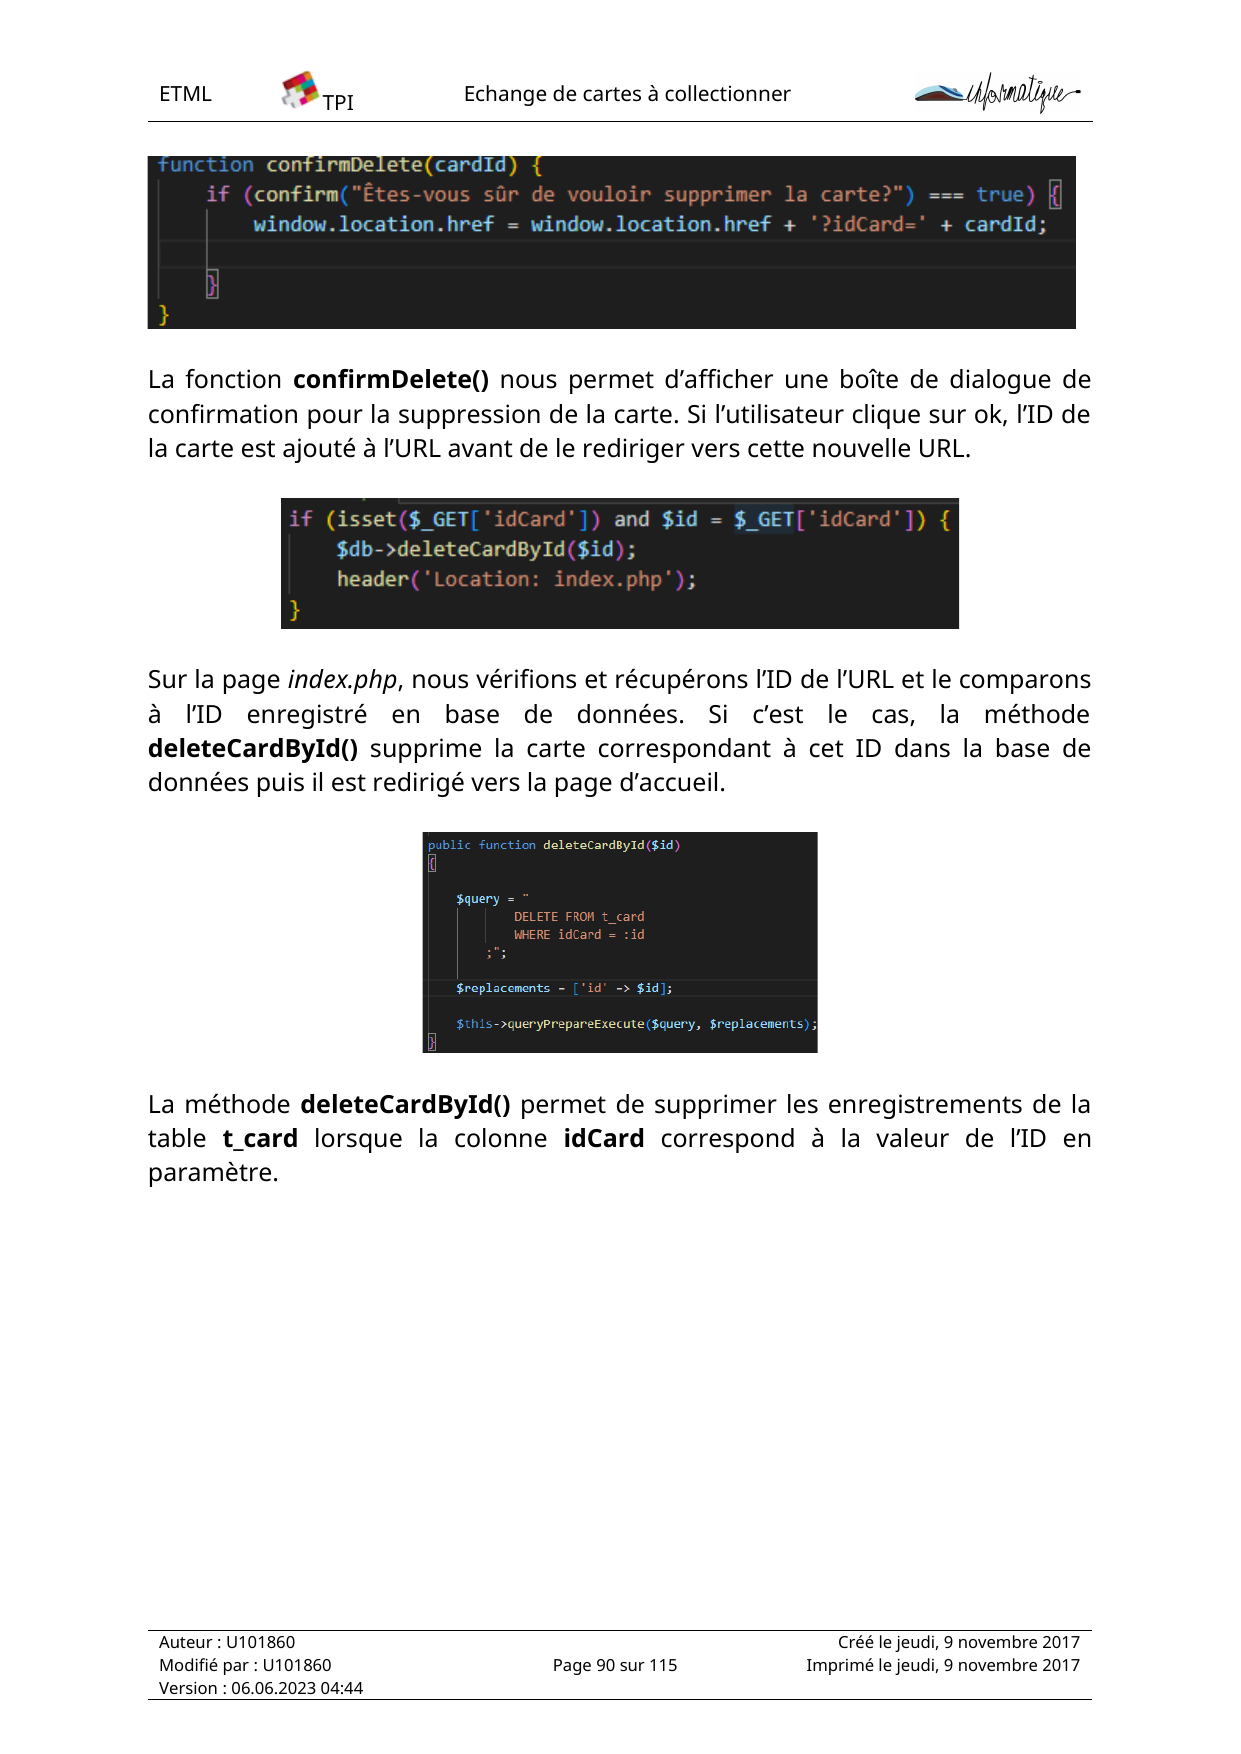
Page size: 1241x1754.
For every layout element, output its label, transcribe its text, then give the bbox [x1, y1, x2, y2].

picture [276, 69, 323, 111]
picture [147, 156, 1076, 329]
picture [422, 832, 818, 1053]
text La méthode deleteCardById() permet de supprimer les enregistrements de la table t_card lorsque la colonne idCard correspond à la valeur de l’ID en paramètre. [148, 1087, 1092, 1189]
picture [281, 498, 960, 629]
text Sur la page index.php, nous vérifions et récupérons l’ID de l’URL et le comparons à l’ID enregistré en base de données. Si c’est le cas, la méthode deleteCardById() supprime la carte correspondant à cet ID dans la base de données puis il est redirigé vers la page d’accueil. [148, 662, 1092, 798]
text La fonction confirmDelete() nous permet d’afficher une boîte de dialogue de confirmation pour la suppression de la carte. Si l’utilisateur clique sur ok, l’ID de la carte est ajouté à l’URL avant de le rediriger vers cette nouvelle URL. [148, 362, 1092, 464]
